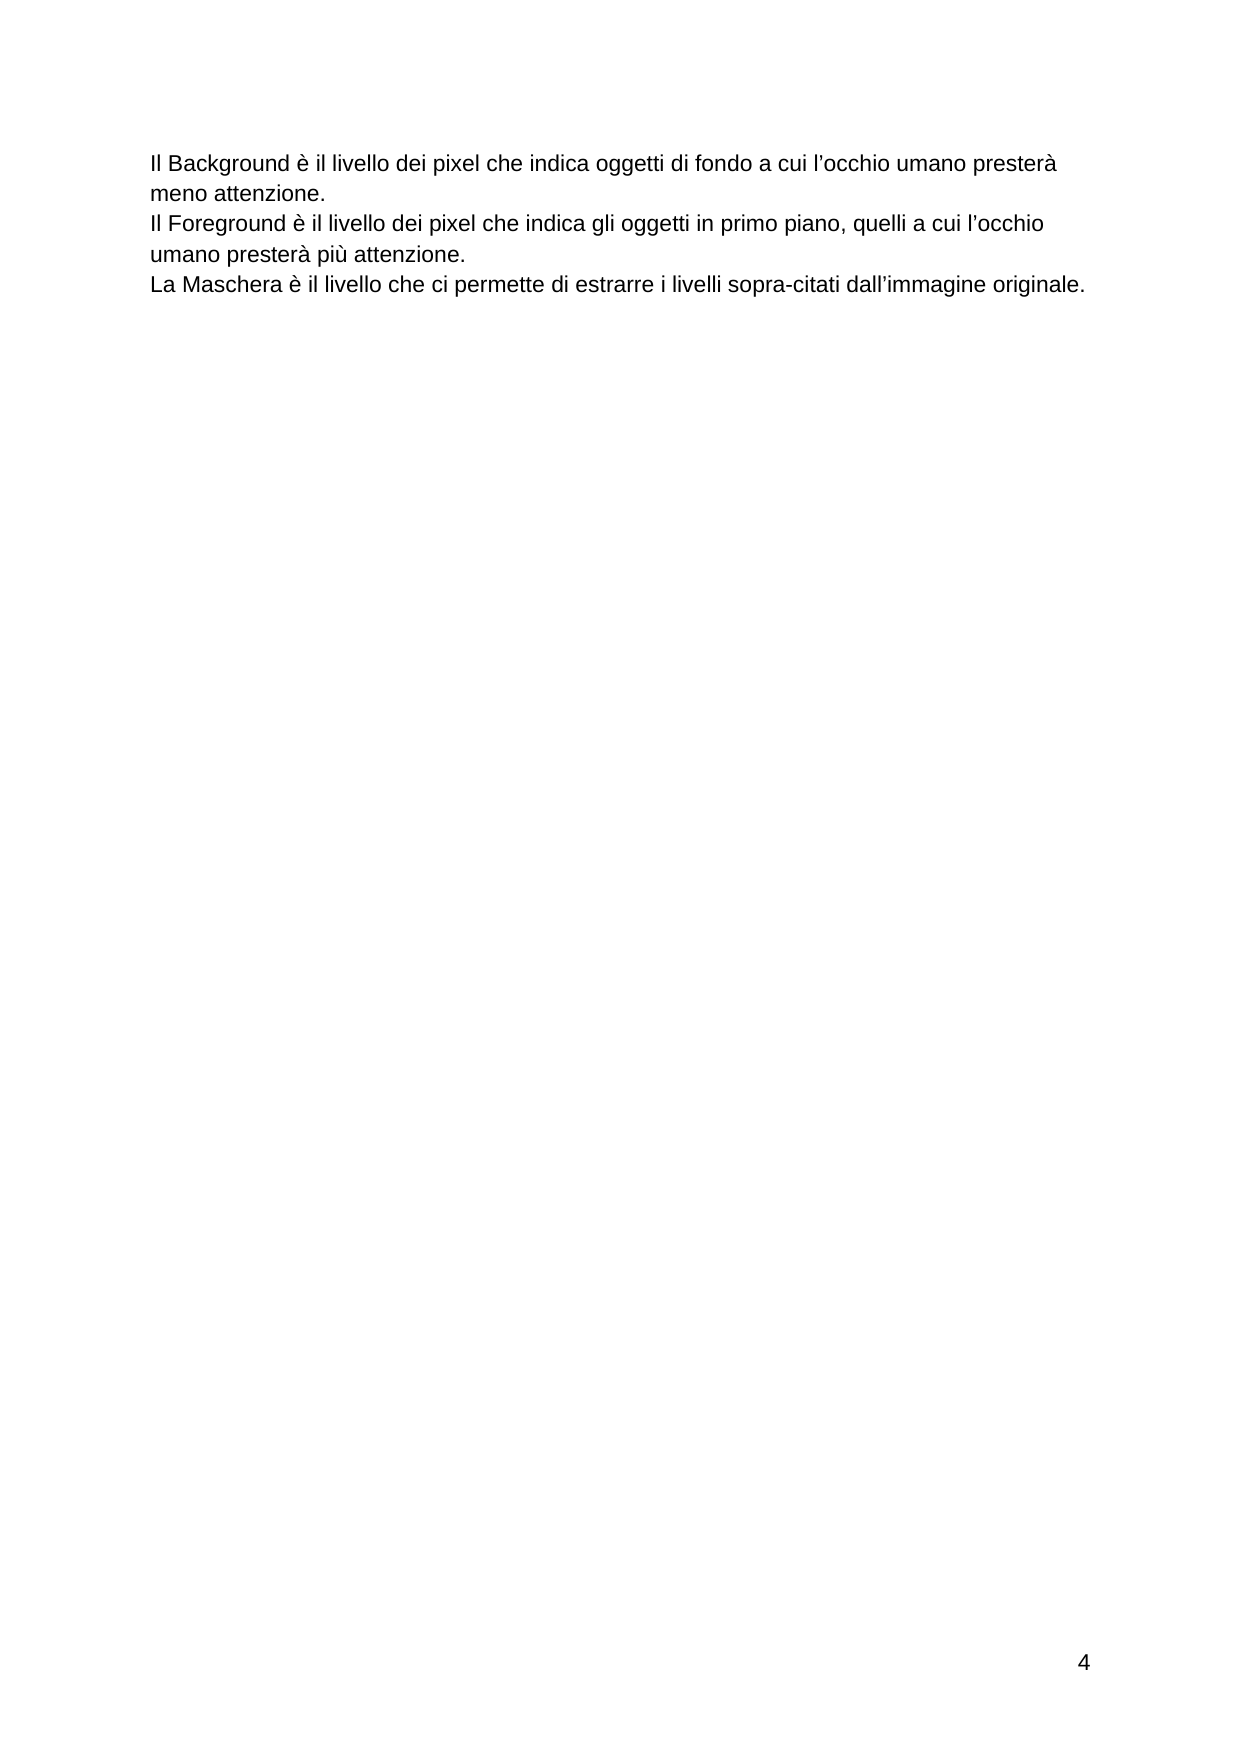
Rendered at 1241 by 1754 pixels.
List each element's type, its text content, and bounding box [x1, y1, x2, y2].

text Il Background è il livello dei pixel che indica oggetti di fondo a cui l’occhio umano presterà meno attenzione. [150, 150, 1090, 207]
text La Maschera è il livello che ci permette di estrarre i livelli sopra-citati dall’immagine originale. [150, 271, 1090, 297]
text Il Foreground è il livello dei pixel che indica gli oggetti in primo piano, quelli a cui l’occhio umano presterà più attenzione. [150, 210, 1090, 267]
